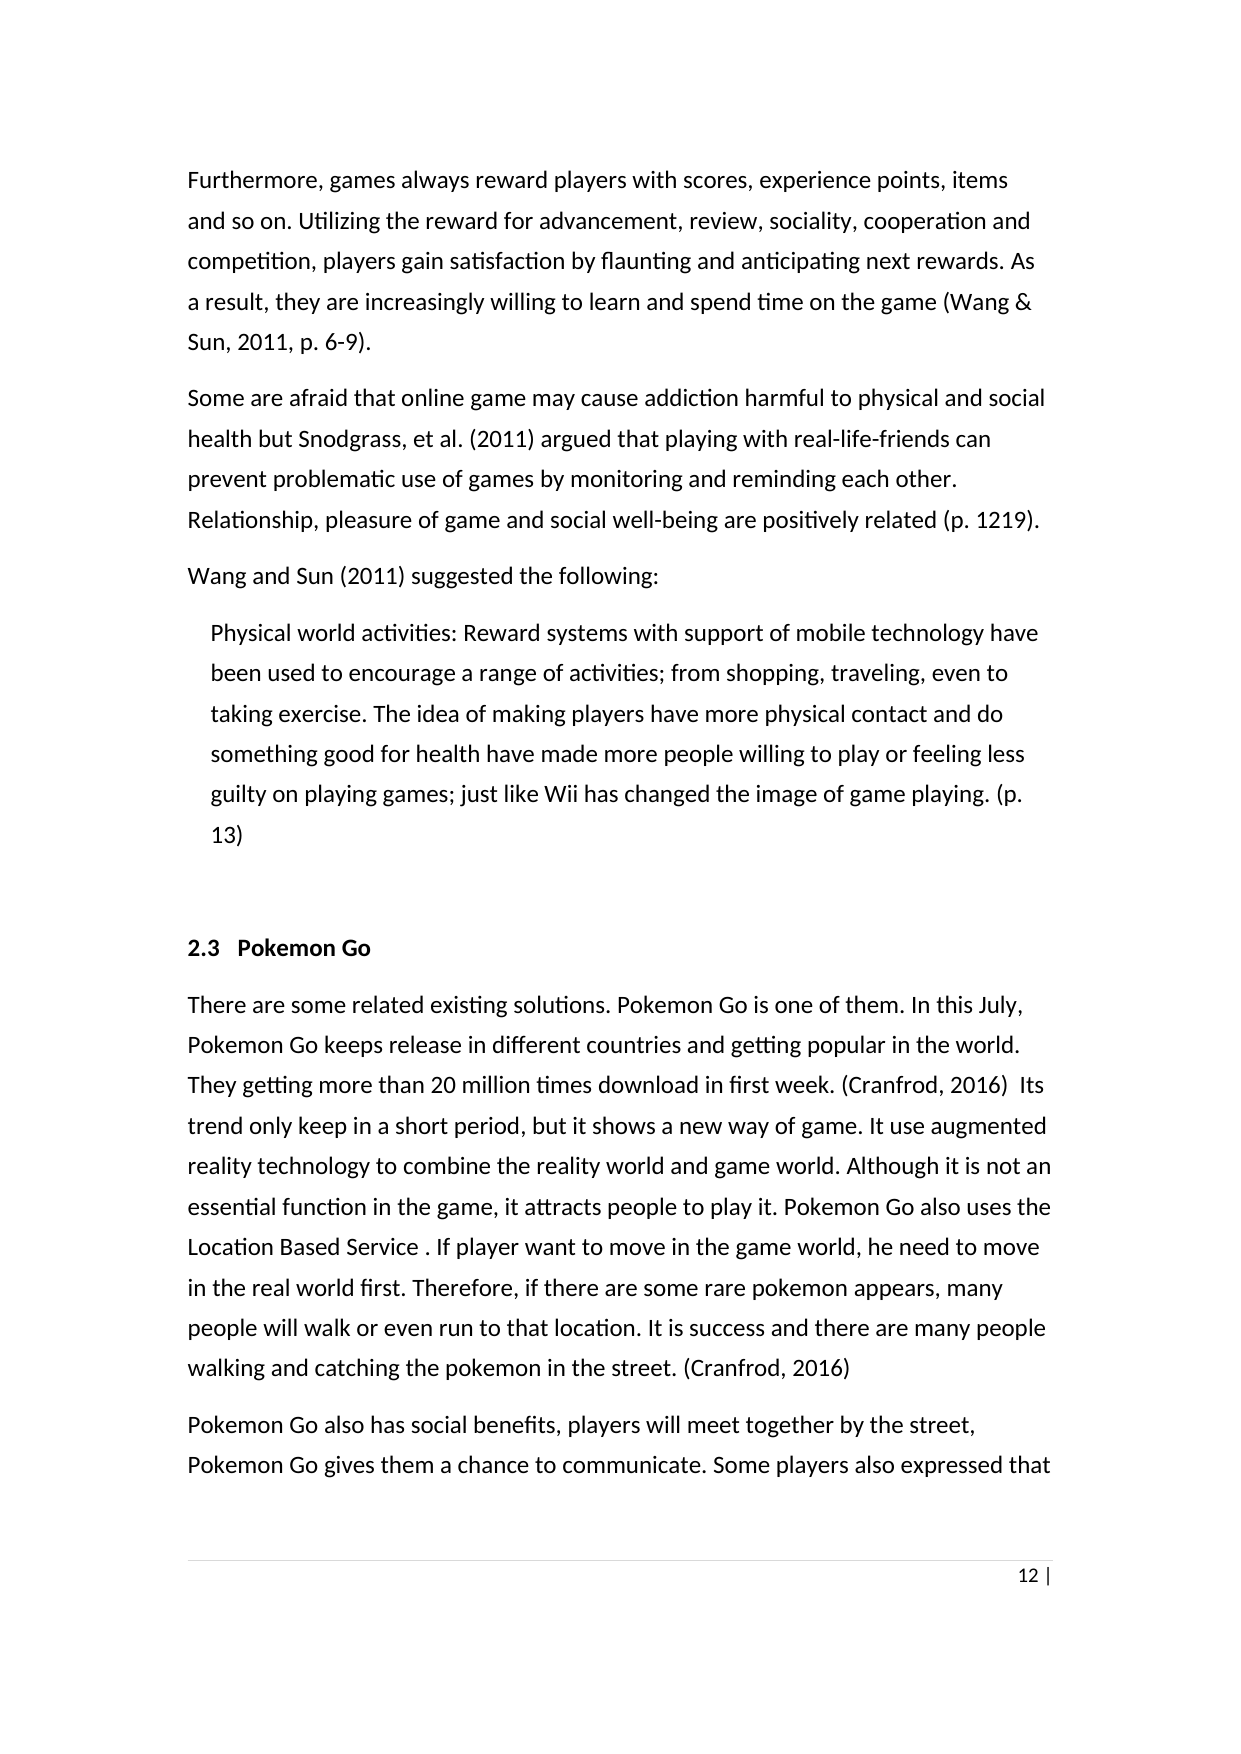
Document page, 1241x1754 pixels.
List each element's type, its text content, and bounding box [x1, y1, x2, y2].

text There are some related existing solutions. Pokemon Go is one of them. In this July, Pokemon Go keeps release in different countries and getting popular in the world. They getting more than 20 million times download in first week. (Cranfrod, 2016) Its trend only keep in a short period, but it shows a new way of game. It use augmented reality technology to combine the reality world and game world. Although it is not an essential function in the game, it attracts people to play it. Pokemon Go also uses the Location Based Service . If player want to move in the game world, he need to move in the real world first. Therefore, if there are some rare pokemon appears, many people will walk or even run to that location. It is success and there are many people walking and catching the pokemon in the street. (Cranfrod, 2016) [187, 985, 1053, 1387]
text Furthermore, games always reward players with scores, experience points, items and so on. Utilizing the reward for advancement, review, sociality, cooperation and competition, players gain satisfaction by flaunting and anticipating next rewards. As a result, they are increasingly willing to learn and spend time on the game (Wang & Sun, 2011, p. 6-9). [187, 161, 1053, 360]
list Pokemon Go [187, 929, 1053, 966]
text Some are afraid that online game may cause addiction harmful to physical and social health but Snodgrass, et al. (2011) argued that playing with real-life-friends can prevent problematic use of games by monitoring and reminding each other. Relationship, pleasure of game and social well-being are positively related (p. 1219). [187, 379, 1053, 538]
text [187, 1406, 1053, 1483]
text Wang and Sun (2011) suggested the following: [187, 557, 1053, 594]
text Physical world activities: Reward systems with support of mobile technology have been used to encourage a range of activities; from shopping, traveling, even to taking exercise. The idea of making players have more physical contact and do something good for health have made more people willing to play or feeling less guilty on playing games; just like Wii has changed the image of game playing. (p. 13) [210, 613, 1053, 853]
